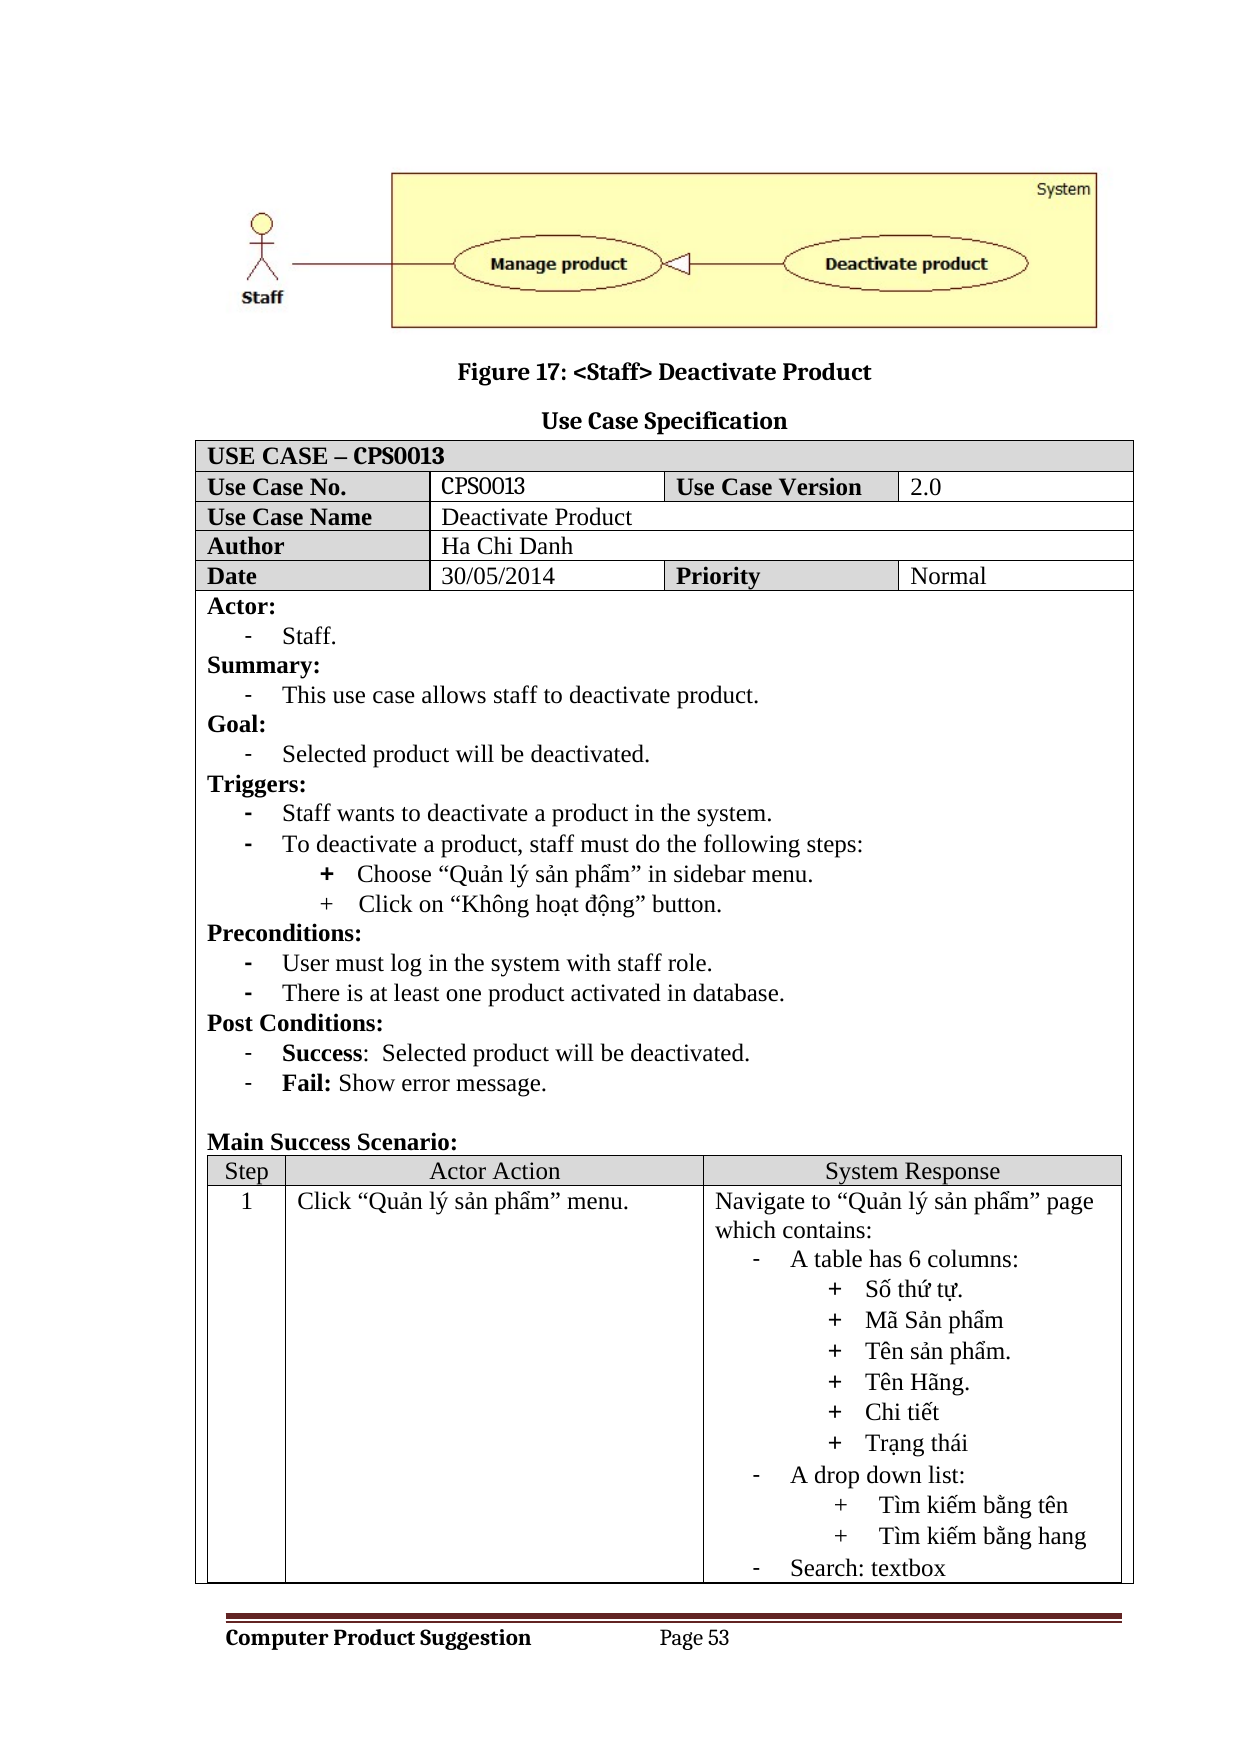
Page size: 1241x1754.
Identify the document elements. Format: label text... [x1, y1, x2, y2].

table_cell Use Case No. [196, 472, 429, 501]
table_header USE CASE – CPS0013 [196, 441, 1133, 471]
table_cell Normal [899, 561, 1133, 590]
table_cell Use Case Name [196, 502, 429, 530]
picture [206, 147, 1123, 354]
text Figure 17: <Staff> Deactivate Product [207, 358, 1122, 386]
table_cell 30/05/2014 [431, 561, 664, 590]
subtitle Use Case Specification [207, 407, 1122, 436]
table_cell Use Case Version [665, 472, 898, 501]
table_cell 2.0 [899, 472, 1133, 501]
table_cell CPS0013 [431, 472, 664, 501]
table_cell Deactivate Product [431, 502, 1133, 530]
table_cell Date [196, 561, 429, 590]
table_cell Ha Chi Danh [431, 531, 1133, 560]
table_cell Priority [665, 561, 898, 590]
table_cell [196, 591, 1133, 1583]
table_cell Author [196, 531, 429, 560]
